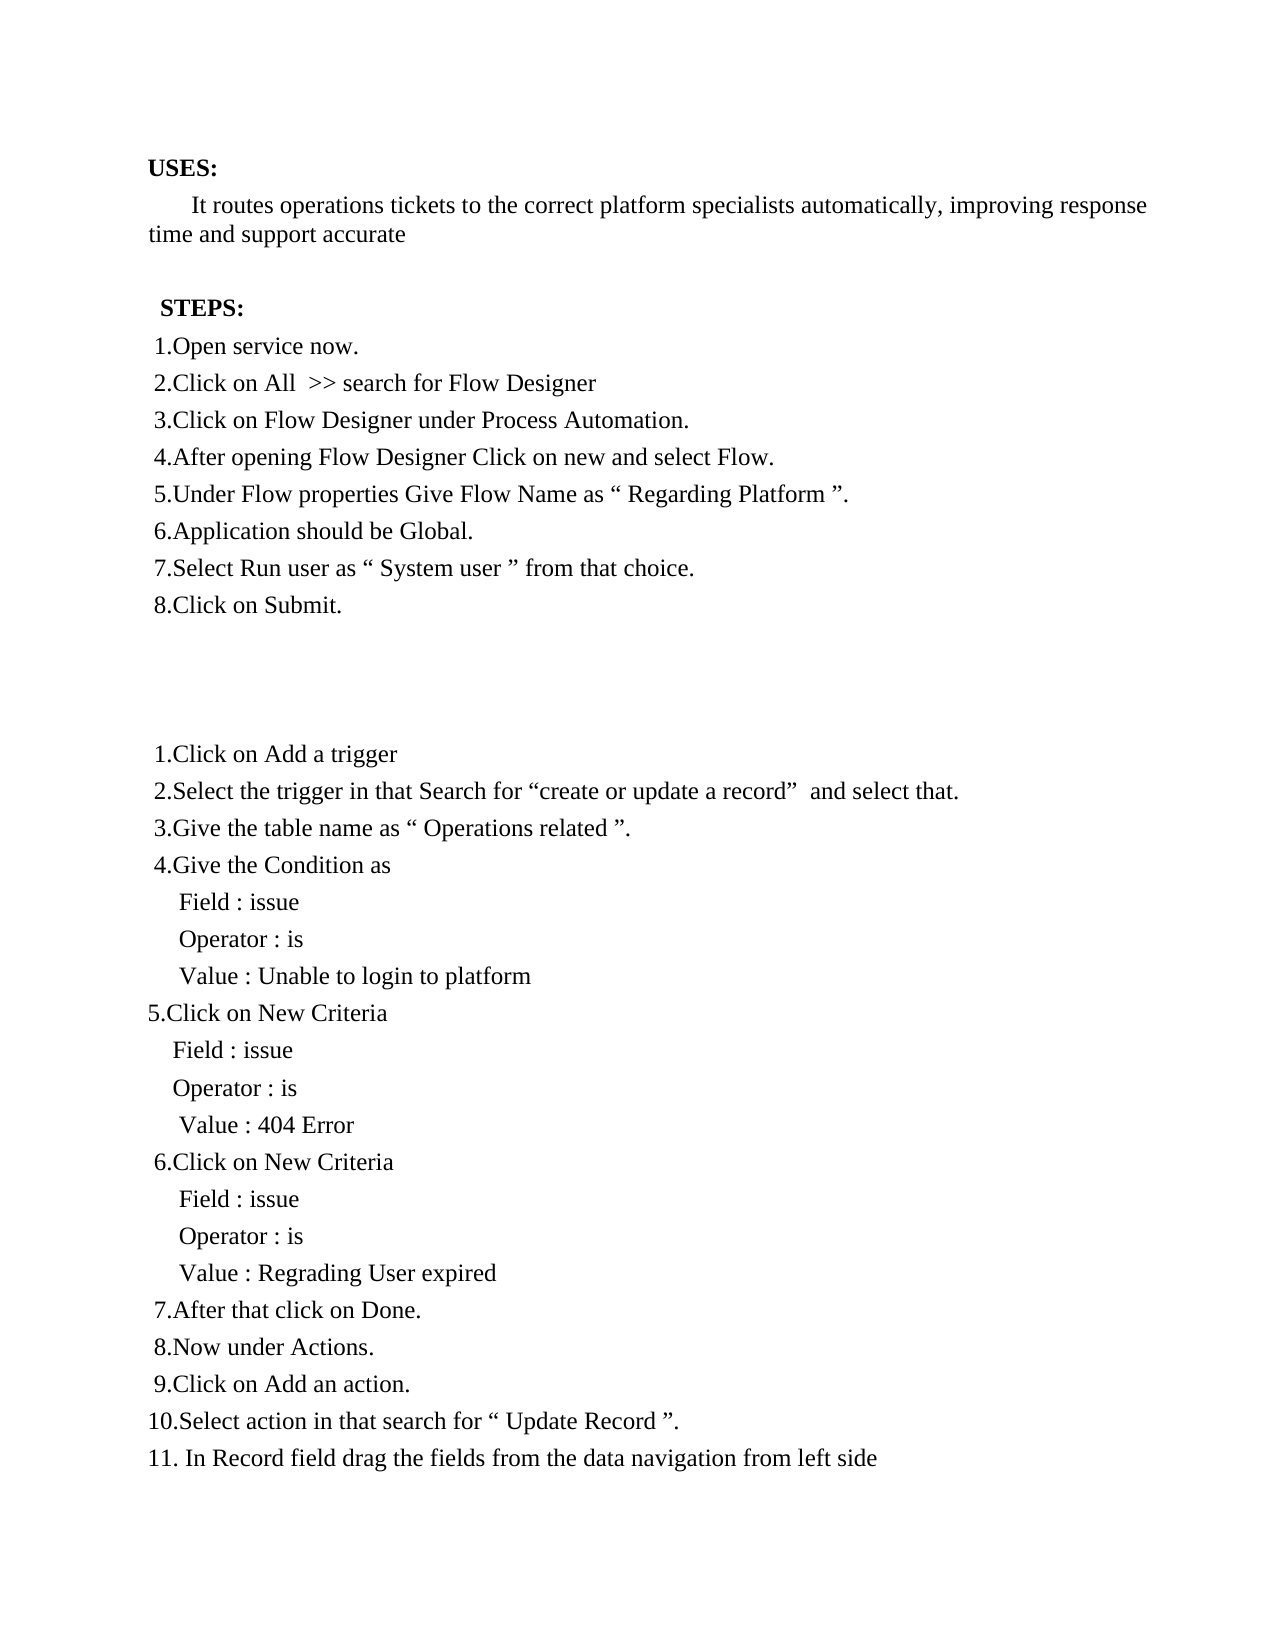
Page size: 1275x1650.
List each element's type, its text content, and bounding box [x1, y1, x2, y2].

text 7.After that click on Done. [147, 1295, 1214, 1324]
text Value : 404 Error [147, 1110, 1214, 1138]
text 6.Application should be Global. [147, 516, 1214, 545]
text 8.Click on Submit. [147, 590, 1214, 619]
text 1.Open service now. [147, 331, 1214, 359]
text 2.Click on All >> search for Flow Designer [147, 368, 1214, 397]
text 8.Now under Actions. [147, 1332, 1214, 1361]
text 10.Select action in that search for “ Update Record ”. [147, 1406, 1214, 1435]
text 11. In Record field drag the fields from the data navigation from left side [147, 1443, 1214, 1472]
text USES: [147, 153, 1214, 182]
text 4.Give the Condition as [147, 850, 1214, 879]
text 6.Click on New Criteria [147, 1147, 1214, 1176]
text 4.After opening Flow Designer Click on new and select Flow. [147, 442, 1214, 471]
text Value : Regrading User expired [147, 1258, 1214, 1287]
text STEPS: [147, 293, 1214, 322]
text 3.Give the table name as “ Operations related ”. [147, 813, 1214, 842]
text 1.Click on Add a trigger [147, 739, 1214, 768]
text Operator : is [147, 924, 1214, 953]
text It routes operations tickets to the correct platform specialists automatically, improving response time and support accurate [147, 191, 1196, 248]
text Field : issue [147, 1184, 1214, 1213]
text Field : issue [147, 887, 1214, 916]
text 9.Click on Add an action. [147, 1369, 1214, 1398]
text Value : Unable to login to platform [147, 961, 1214, 990]
text Operator : is [147, 1073, 1214, 1101]
text 3.Click on Flow Designer under Process Automation. [147, 405, 1214, 434]
text 2.Select the trigger in that Search for “create or update a record” and select that. [147, 776, 1214, 805]
text 5.Click on New Criteria [147, 998, 1214, 1027]
text 5.Under Flow properties Give Flow Name as “ Regarding Platform ”. [147, 479, 1214, 508]
text Operator : is [147, 1221, 1214, 1250]
text Field : issue [147, 1036, 1214, 1064]
text 7.Select Run user as “ System user ” from that choice. [147, 553, 1214, 582]
